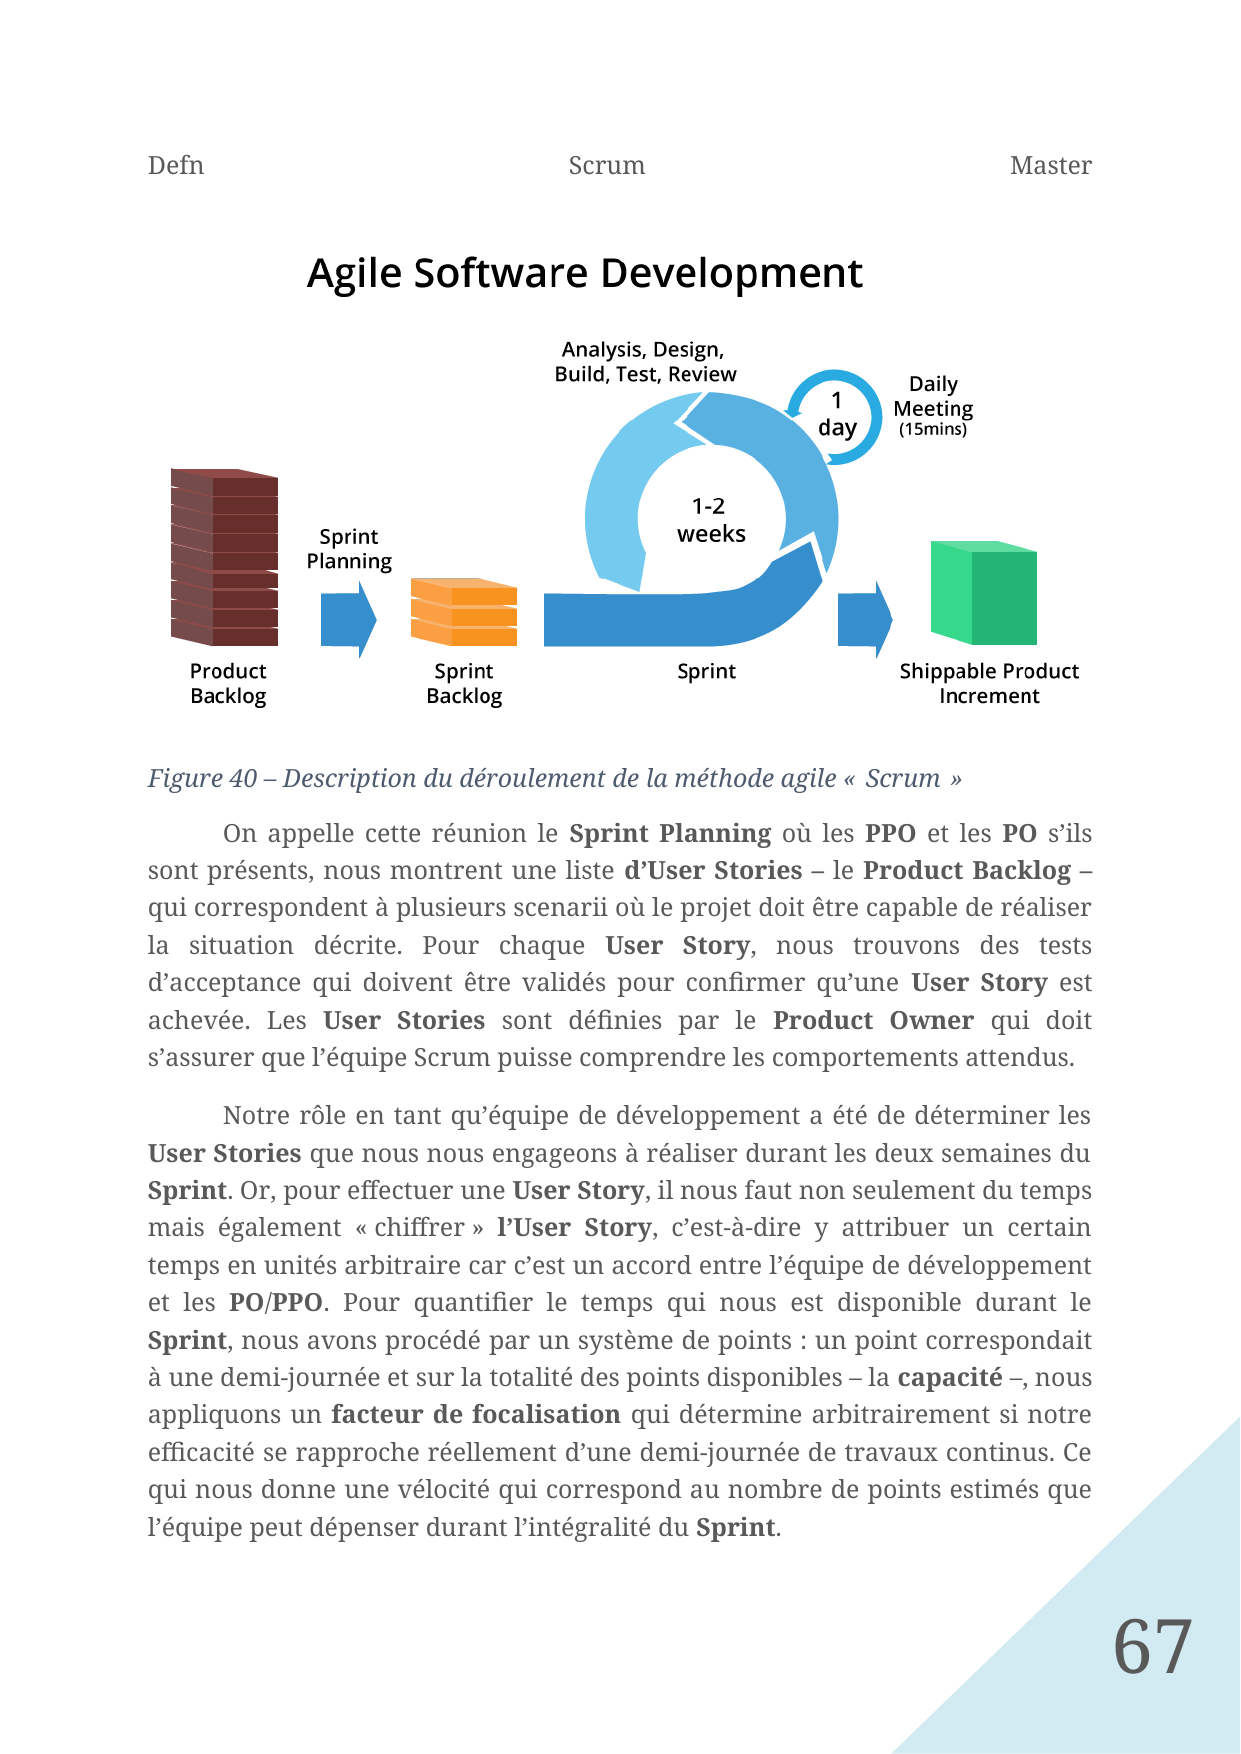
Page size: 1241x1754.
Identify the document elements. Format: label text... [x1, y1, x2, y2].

text On appelle cette réunion le Sprint Planning où les PPO et les PO s’ils sont présents, nous montrent une liste d’User Stories – le Product Backlog – qui correspondent à plusieurs scenarii où le projet doit être capable de réaliser la situation décrite. Pour chaque User Story, nous trouvons des tests d’acceptance qui doivent être validés pour confirmer qu’une User Story est achevée. Les User Stories sont définies par le Product Owner qui doit s’assurer que l’équipe Scrum puisse comprendre les comportements attendus. [148, 815, 1093, 1074]
picture [147, 185, 1093, 737]
text Notre rôle en tant qu’équipe de développement a été de déterminer les User Stories que nous nous engageons à réaliser durant les deux semaines du Sprint. Or, pour effectuer une User Story, il nous faut non seulement du temps mais également « chiffrer » l’User Story, c’est-à-dire y attribuer un certain temps en unités arbitraire car c’est un accord entre l’équipe de développement et les PO/PPO. Pour quantifier le temps qui nous est disponible durant le Sprint, nous avons procédé par un système de points : un point correspondait à une demi-journée et sur la totalité des points disponibles – la capacité –, nous appliquons un facteur de focalisation qui détermine arbitrairement si notre efficacité se rapproche réellement d’une demi-journée de travaux continus. Ce qui nous donne une vélocité qui correspond au nombre de points estimés que l’équipe peut dépenser durant l’intégralité du Sprint. [148, 1098, 1093, 1543]
text Defn Scrum Master [148, 148, 1093, 185]
